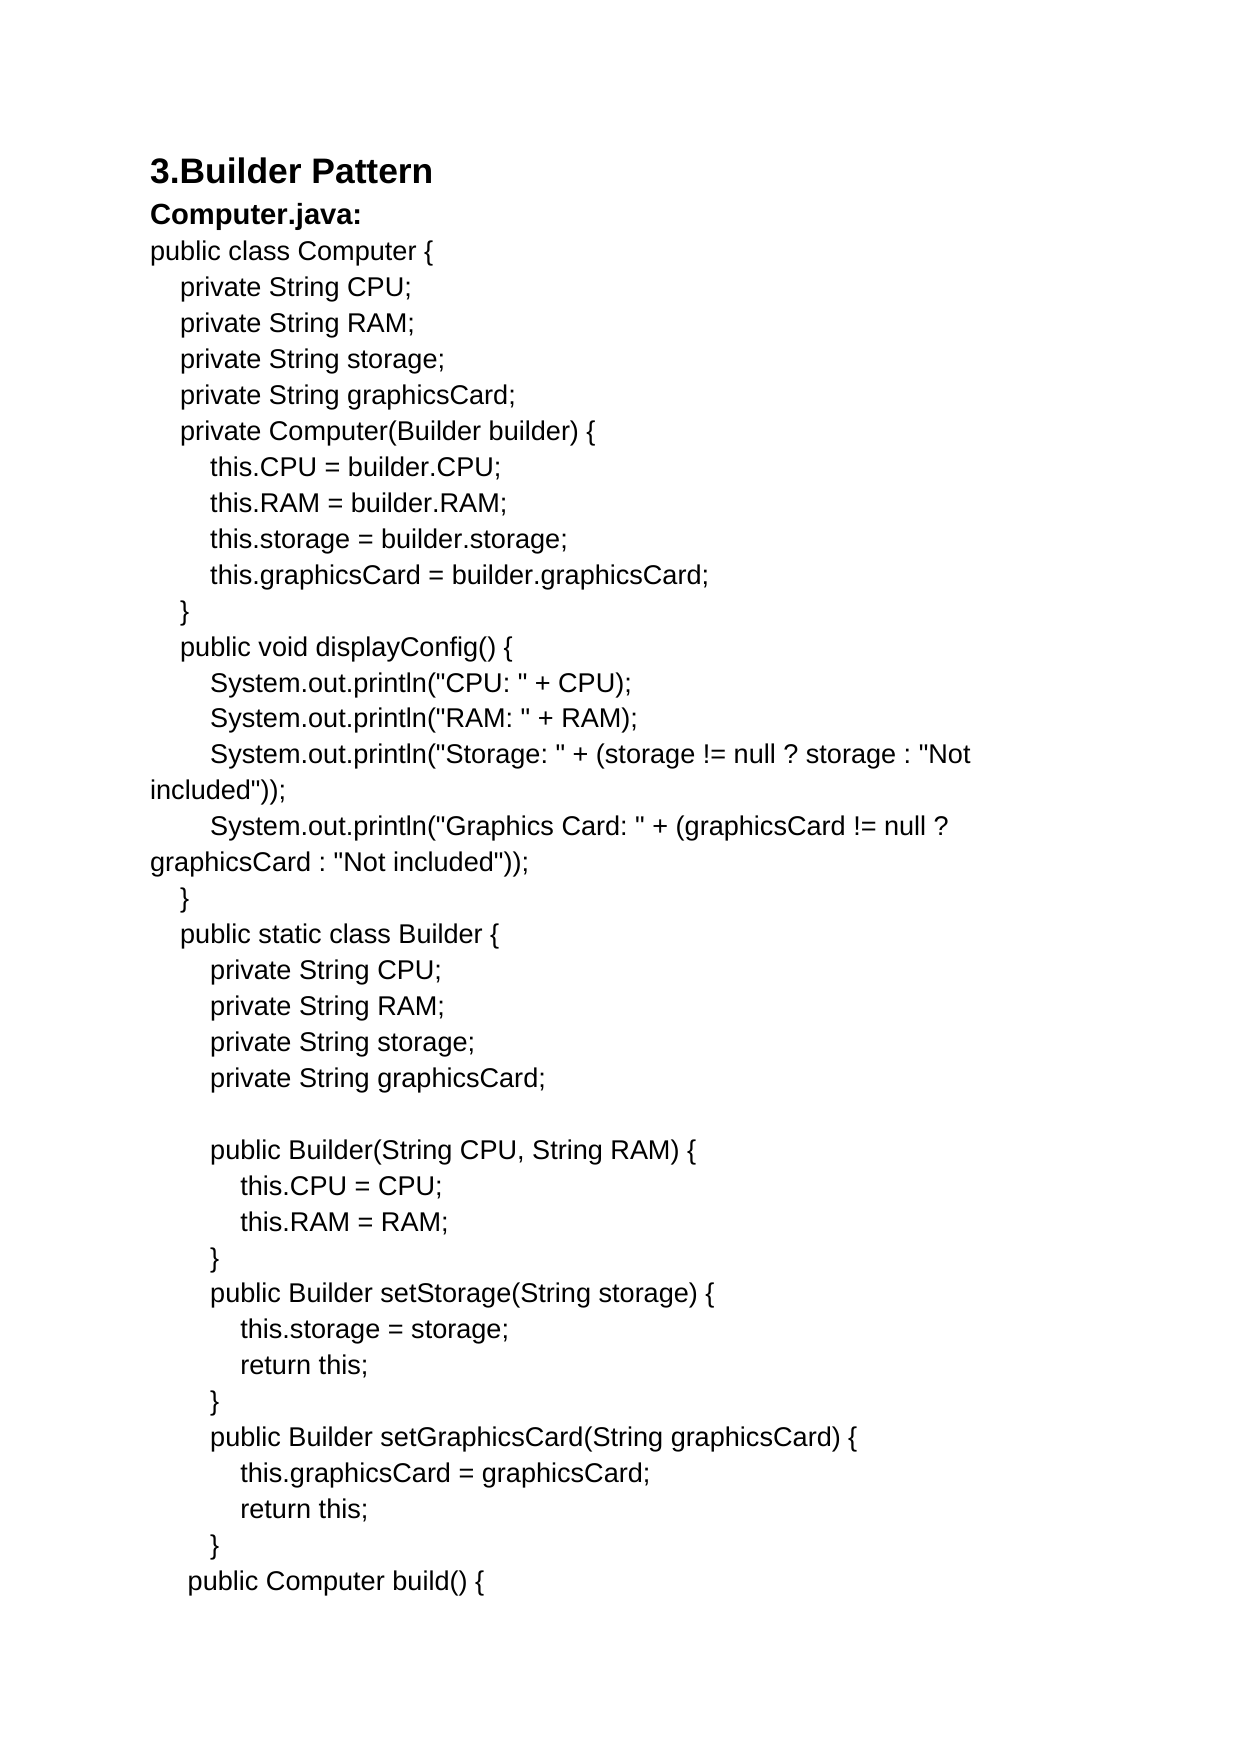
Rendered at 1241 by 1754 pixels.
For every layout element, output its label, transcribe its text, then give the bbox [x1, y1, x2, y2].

text public Builder setGraphicsCard(String graphicsCard) { [150, 1421, 1090, 1452]
text public static class Builder { [150, 918, 1090, 949]
text private String storage; [150, 343, 1090, 374]
text System.out.println("Graphics Card: " + (graphicsCard != null ? graphicsCard : "Not included")); [150, 810, 1090, 877]
text Computer.java: [150, 197, 1090, 230]
text } [150, 1385, 1090, 1417]
text private String graphicsCard; [150, 1062, 1090, 1093]
text this.RAM = RAM; [150, 1206, 1090, 1237]
text this.storage = storage; [150, 1313, 1090, 1345]
text this.graphicsCard = builder.graphicsCard; [150, 559, 1090, 590]
text public Computer build() { [150, 1565, 1090, 1596]
text private String CPU; [150, 954, 1090, 985]
text this.graphicsCard = graphicsCard; [150, 1457, 1090, 1488]
text private String graphicsCard; [150, 379, 1090, 410]
text this.storage = builder.storage; [150, 523, 1090, 554]
text return this; [150, 1349, 1090, 1381]
text System.out.println("RAM: " + RAM); [150, 702, 1090, 734]
text } [150, 1242, 1090, 1273]
text } [150, 882, 1090, 913]
text public Builder setStorage(String storage) { [150, 1277, 1090, 1309]
text public Builder(String CPU, String RAM) { [150, 1134, 1090, 1165]
text return this; [150, 1493, 1090, 1524]
text public class Computer { [150, 235, 1090, 267]
text } [150, 1529, 1090, 1560]
text this.CPU = builder.CPU; [150, 451, 1090, 482]
text } [150, 595, 1090, 626]
text System.out.println("Storage: " + (storage != null ? storage : "Not included")); [150, 738, 1090, 806]
text public void displayConfig() { [150, 631, 1090, 662]
text private String CPU; [150, 271, 1090, 302]
text this.RAM = builder.RAM; [150, 487, 1090, 518]
text 3.Builder Pattern [150, 150, 1090, 191]
text private String storage; [150, 1026, 1090, 1057]
text this.CPU = CPU; [150, 1170, 1090, 1201]
text private String RAM; [150, 307, 1090, 338]
text private Computer(Builder builder) { [150, 415, 1090, 446]
text private String RAM; [150, 990, 1090, 1021]
text System.out.println("CPU: " + CPU); [150, 667, 1090, 698]
